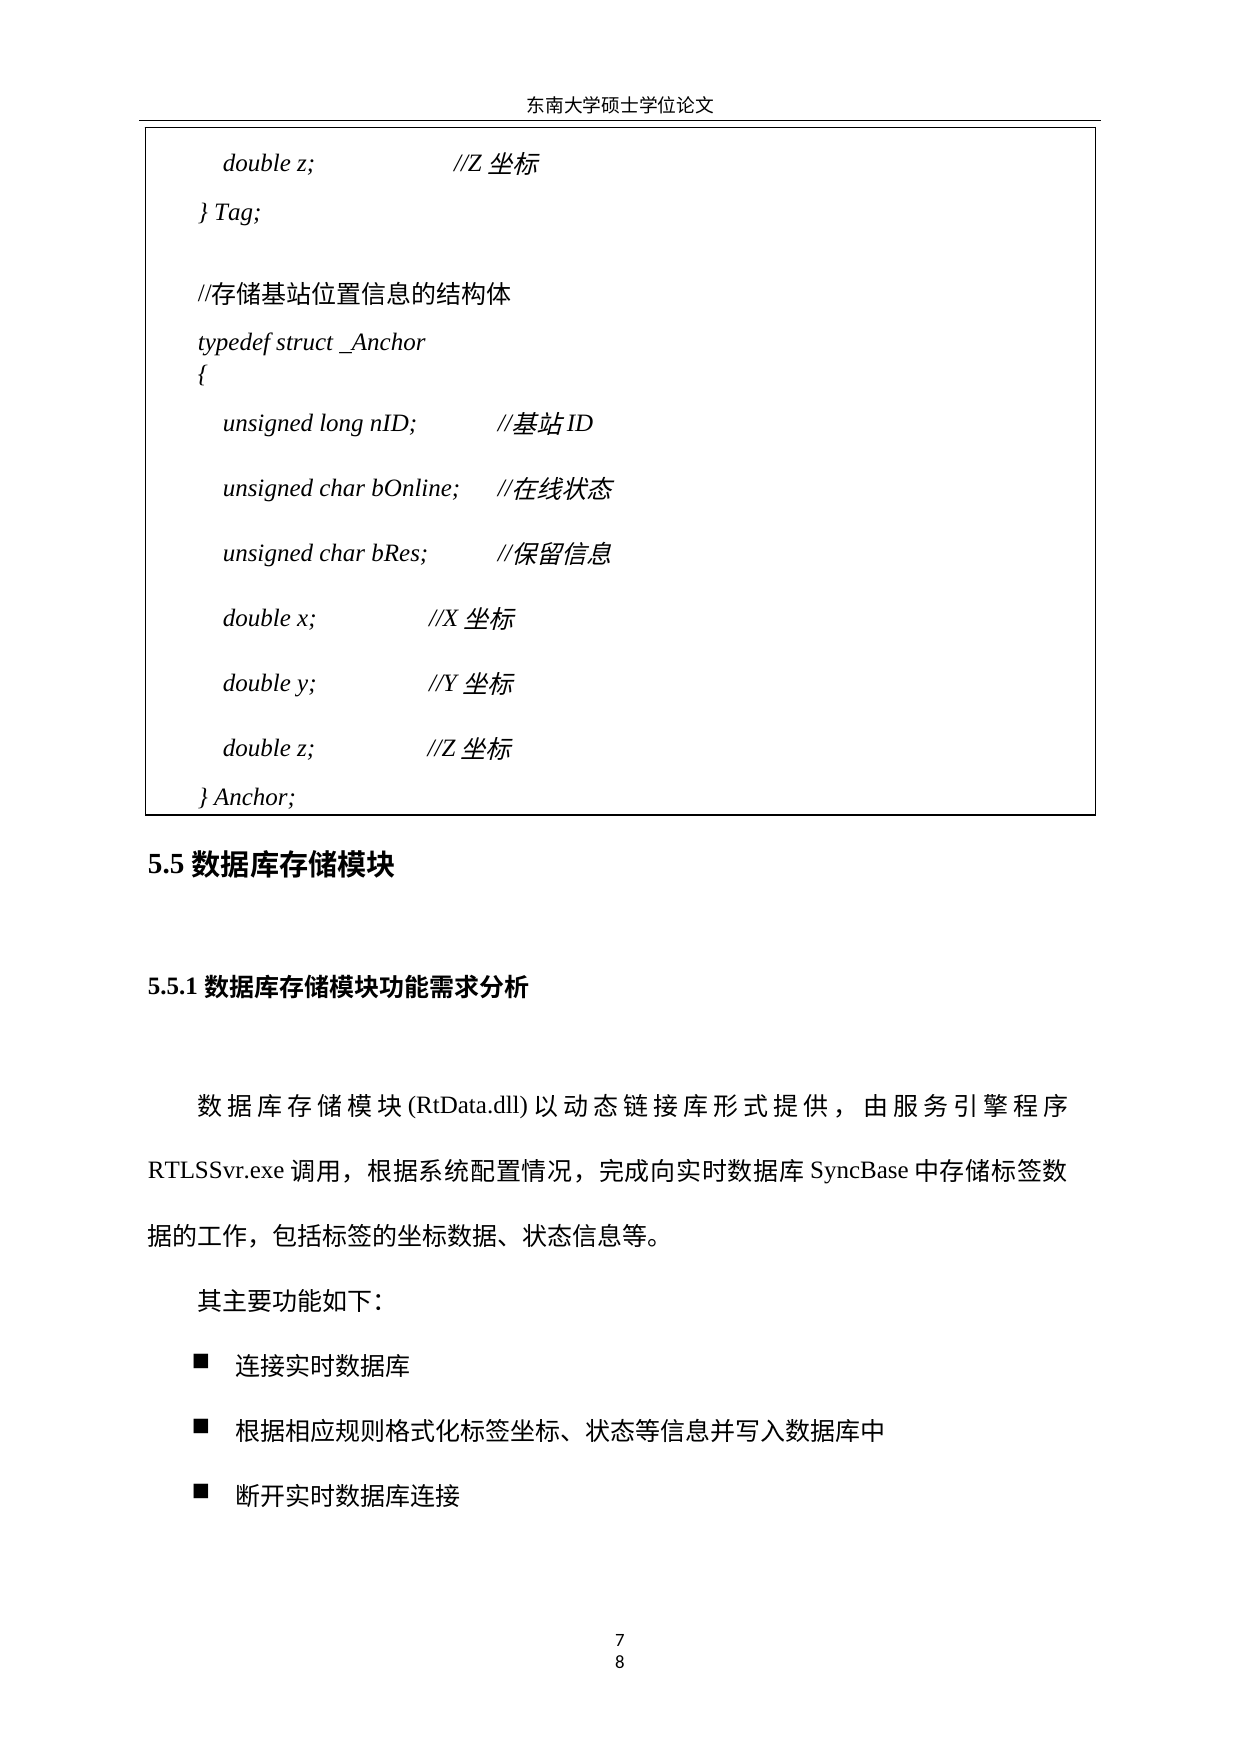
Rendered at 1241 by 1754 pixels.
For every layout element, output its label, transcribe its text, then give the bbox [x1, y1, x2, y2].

text //存储基站位置信息的结构体 [148, 260, 1093, 325]
text double x; //X坐标 [148, 585, 1093, 650]
list 断开实时数据库连接 [191, 1462, 1068, 1527]
text { [148, 357, 1093, 390]
text typedef struct _Anchor [148, 325, 1093, 357]
text double z; //Z坐标 [146, 128, 1095, 195]
text double y; //Y坐标 [148, 650, 1093, 715]
text } Tag; [148, 195, 1093, 227]
list 连接实时数据库 [191, 1332, 1068, 1397]
text 其主要功能如下： [148, 1267, 1068, 1332]
text unsigned char bRes; //保留信息 [148, 520, 1093, 585]
list 根据相应规则格式化标签坐标、状态等信息并写入数据库中 [191, 1397, 1068, 1462]
subtitle 5.5 数据库存储模块 [148, 830, 1093, 895]
text } Anchor; [146, 777, 1095, 814]
text 数据库存储模块(RtData.dll)以动态链接库形式提供，由服务引擎程序RTLSSvr.exe调用，根据系统配置情况，完成向实时数据库SyncBase中存储标签数据的工作，包括标签的坐标数据、状态信息等。 [148, 1072, 1068, 1267]
text unsigned char bOnline; //在线状态 [148, 455, 1093, 520]
subtitle 5.5.1 数据库存储模块功能需求分析 [148, 953, 1093, 1018]
text unsigned long nID; //基站ID [148, 390, 1093, 455]
text double z; //Z坐标 [148, 715, 1093, 777]
